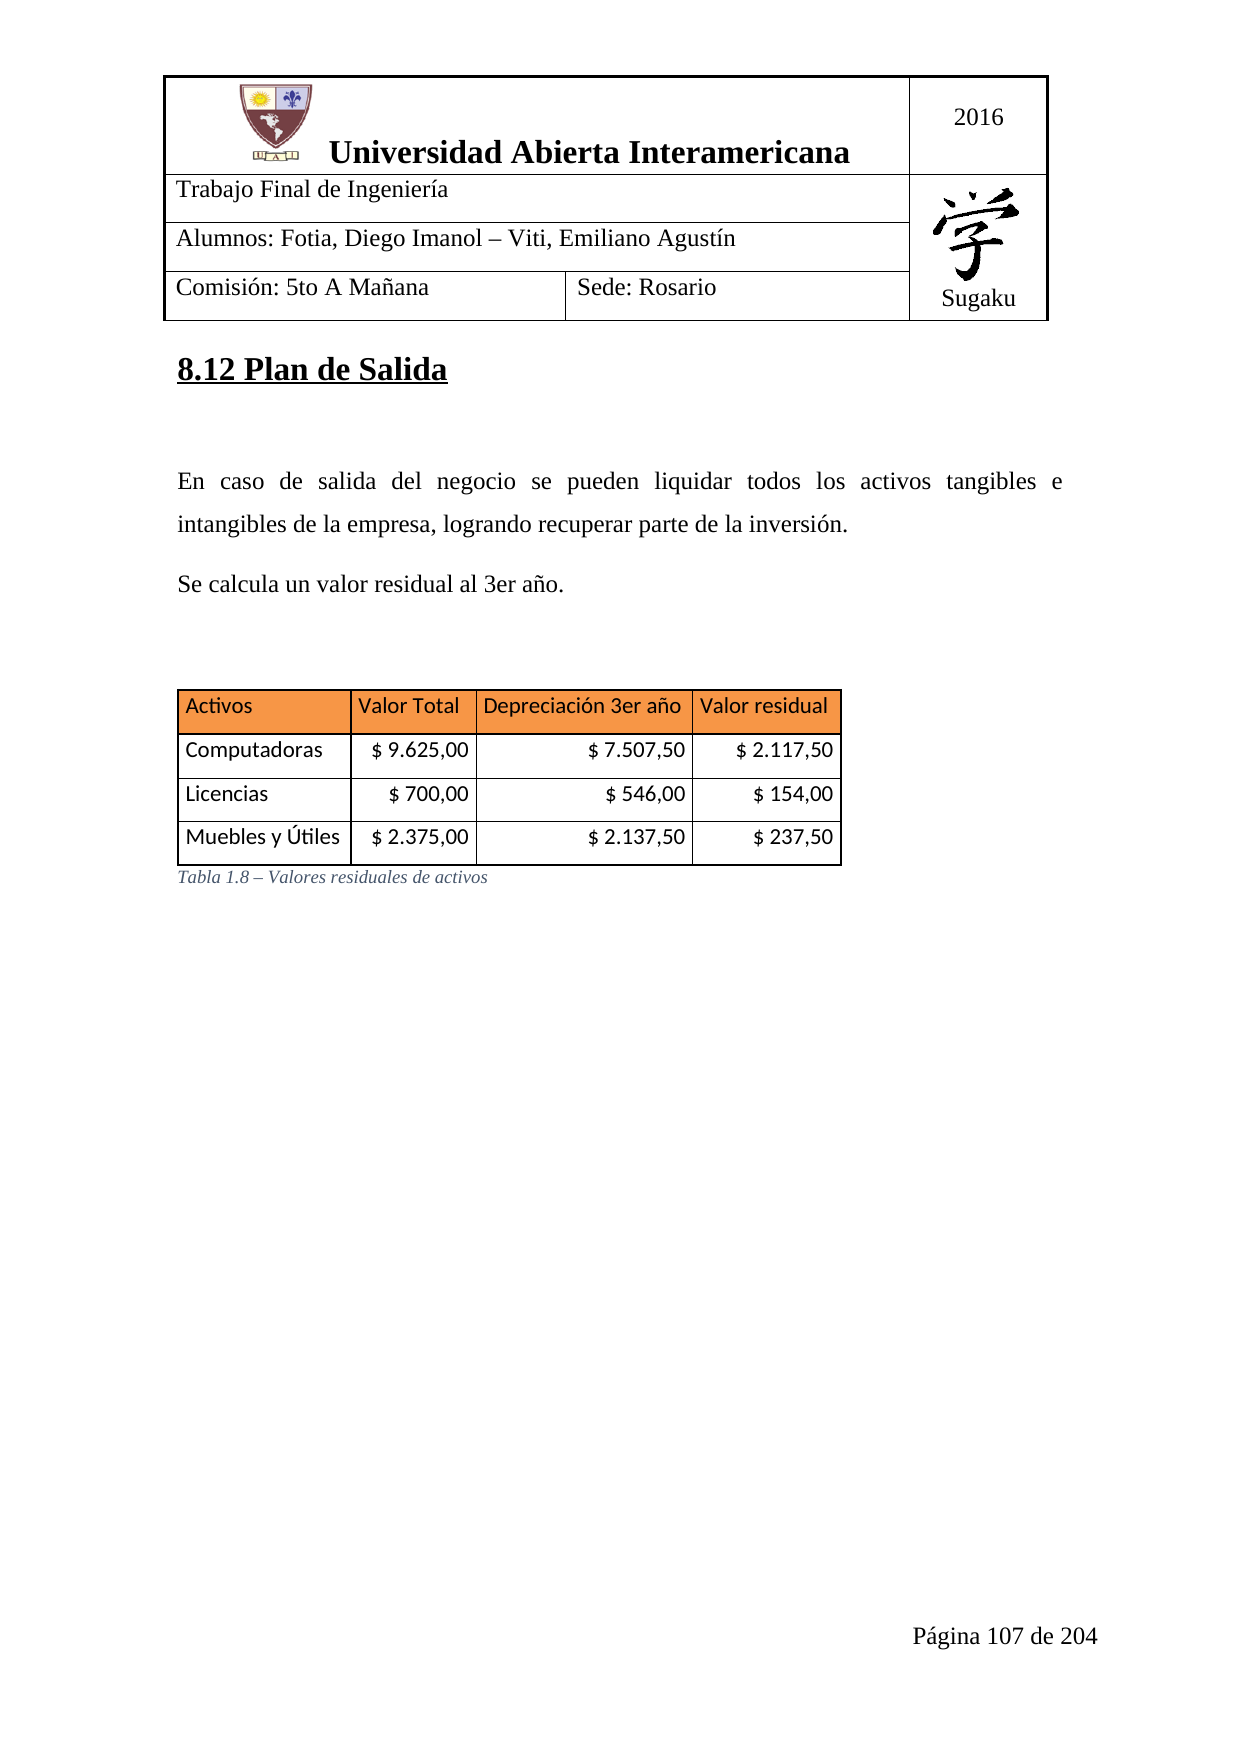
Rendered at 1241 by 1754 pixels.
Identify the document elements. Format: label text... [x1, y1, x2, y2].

table_cell $ 9.625,00 [352, 735, 476, 778]
table_cell $ 7.507,50 [477, 735, 692, 778]
table_cell $ 237,50 [693, 822, 840, 864]
picture [927, 181, 1030, 284]
table_cell $ 546,00 [477, 779, 692, 821]
text Se calcula un valor residual al 3er año. [177, 569, 1063, 598]
table_cell Computadoras [179, 735, 350, 778]
table_cell $ 2.117,50 [693, 735, 840, 778]
table_cell $ 154,00 [693, 779, 840, 821]
table_header Depreciación 3er año [477, 691, 692, 733]
table_cell $ 2.375,00 [352, 822, 476, 864]
text En caso de salida del negocio se pueden liquidar todos los activos tangibles e intangibles de la empresa, logrando recuperar parte de la inversión. [177, 466, 1063, 538]
table_cell Muebles y Útiles [179, 822, 350, 864]
table_header Valor Total [352, 691, 476, 733]
table_header Activos [179, 691, 350, 733]
picture [223, 78, 329, 164]
table_header Valor residual [693, 691, 840, 733]
subtitle 8.12 Plan de Salida [177, 349, 1063, 387]
text Tabla 1.8 – Valores residuales de activos [177, 866, 1063, 888]
table_cell $ 700,00 [352, 779, 476, 821]
table_cell $ 2.137,50 [477, 822, 692, 864]
table_cell Licencias [179, 779, 350, 821]
